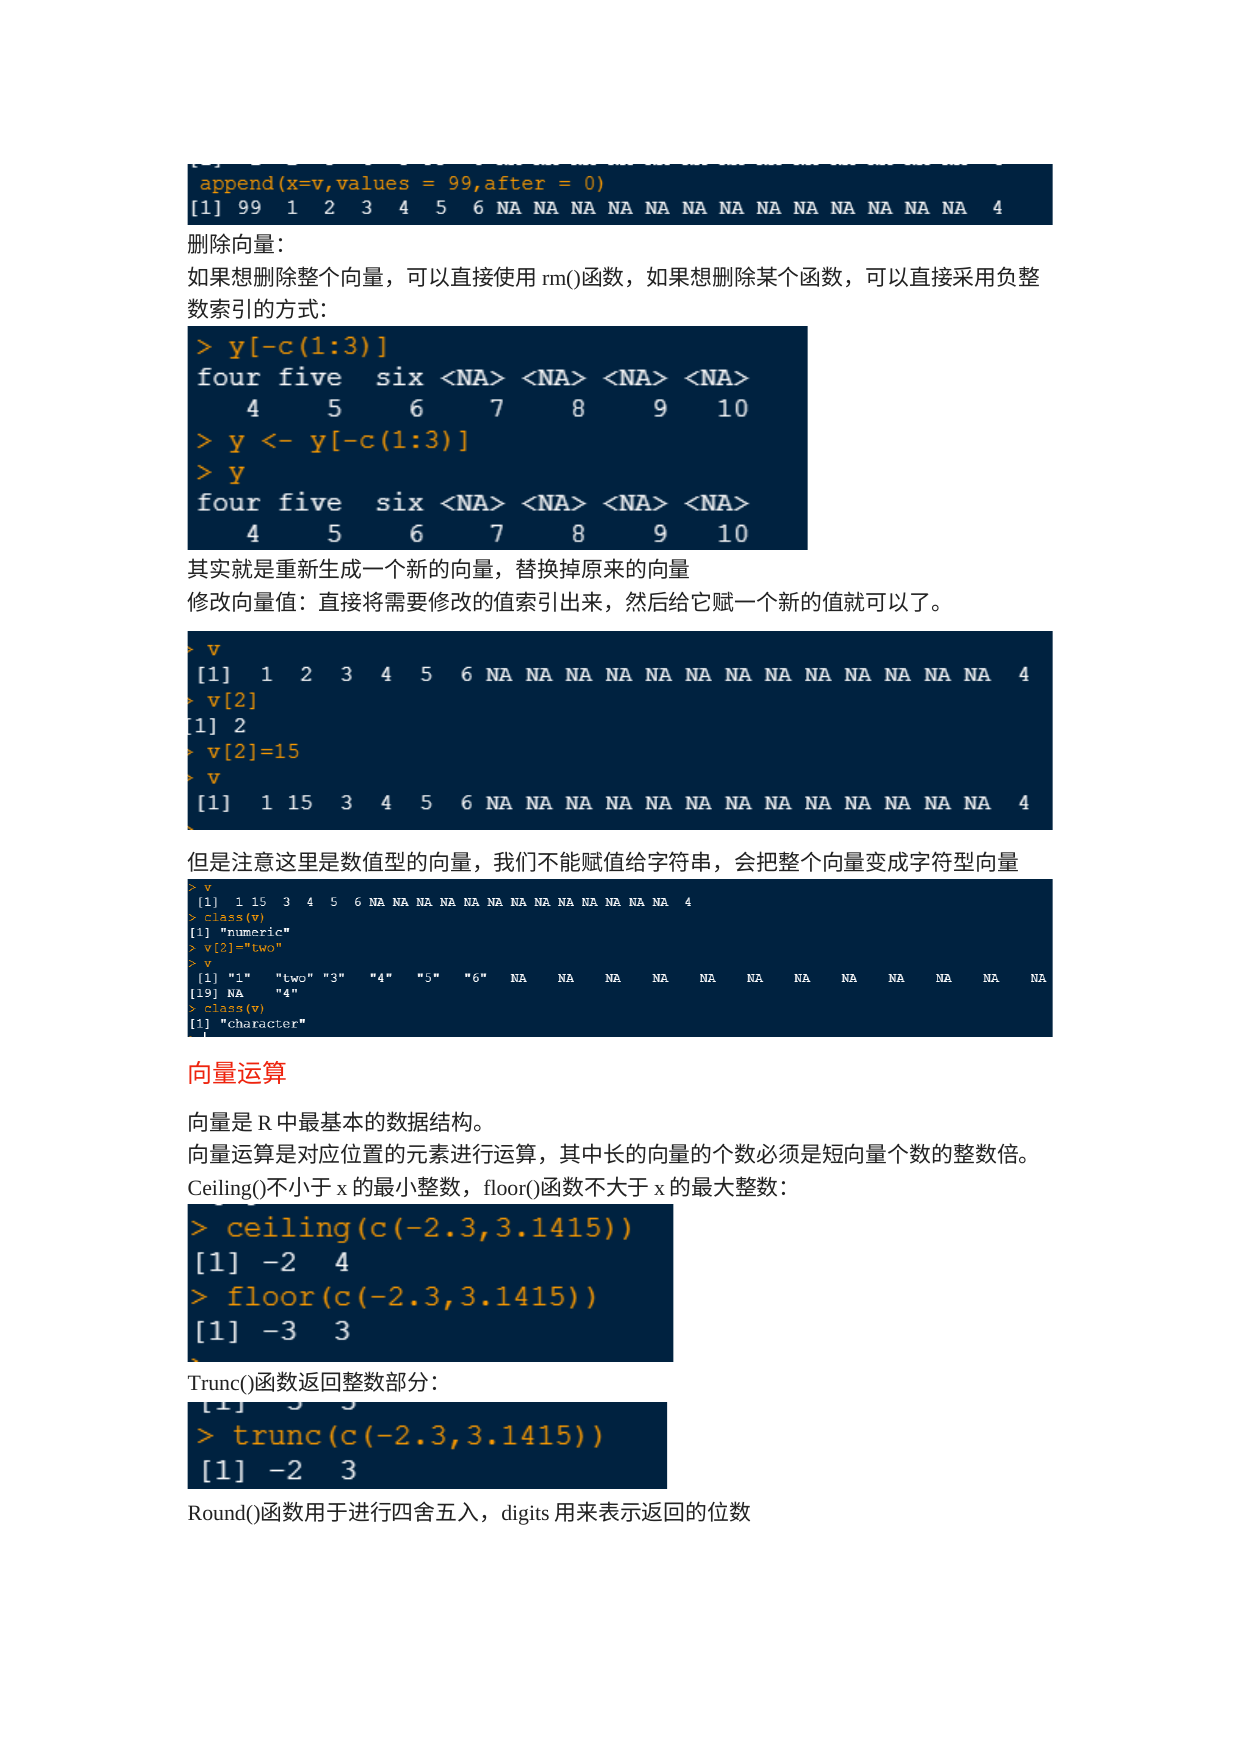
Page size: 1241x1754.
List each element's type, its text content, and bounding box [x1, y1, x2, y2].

picture [187, 326, 808, 550]
text Trunc()函数返回整数部分： [187, 1364, 1053, 1397]
text 向量运算是对应位置的元素进行运算，其中长的向量的个数必须是短向量个数的整数倍。Ceiling()不小于x的最小整数，floor()函数不大于x的最大整数： [187, 1137, 1053, 1202]
picture [187, 879, 1053, 1037]
text 向量是R中最基本的数据结构。 [187, 1104, 1053, 1137]
text 如果想删除整个向量，可以直接使用rm()函数，如果想删除某个函数，可以直接采用负整数索引的方式： [187, 259, 1053, 324]
picture [187, 1204, 674, 1362]
text 删除向量： [187, 227, 1053, 259]
text 其实就是重新生成一个新的向量，替换掉原来的向量 [187, 552, 1053, 584]
picture [187, 631, 1053, 830]
text Round()函数用于进行四舍五入，digits用来表示返回的位数 [187, 1494, 1053, 1527]
text 向量运算 [187, 1039, 1053, 1104]
picture [187, 164, 1053, 225]
text 修改向量值：直接将需要修改的值索引出来，然后给它赋一个新的值就可以了。 [187, 584, 1053, 617]
text 但是注意这里是数值型的向量，我们不能赋值给字符串，会把整个向量变成字符型向量 [187, 844, 1053, 877]
picture [187, 1402, 668, 1489]
